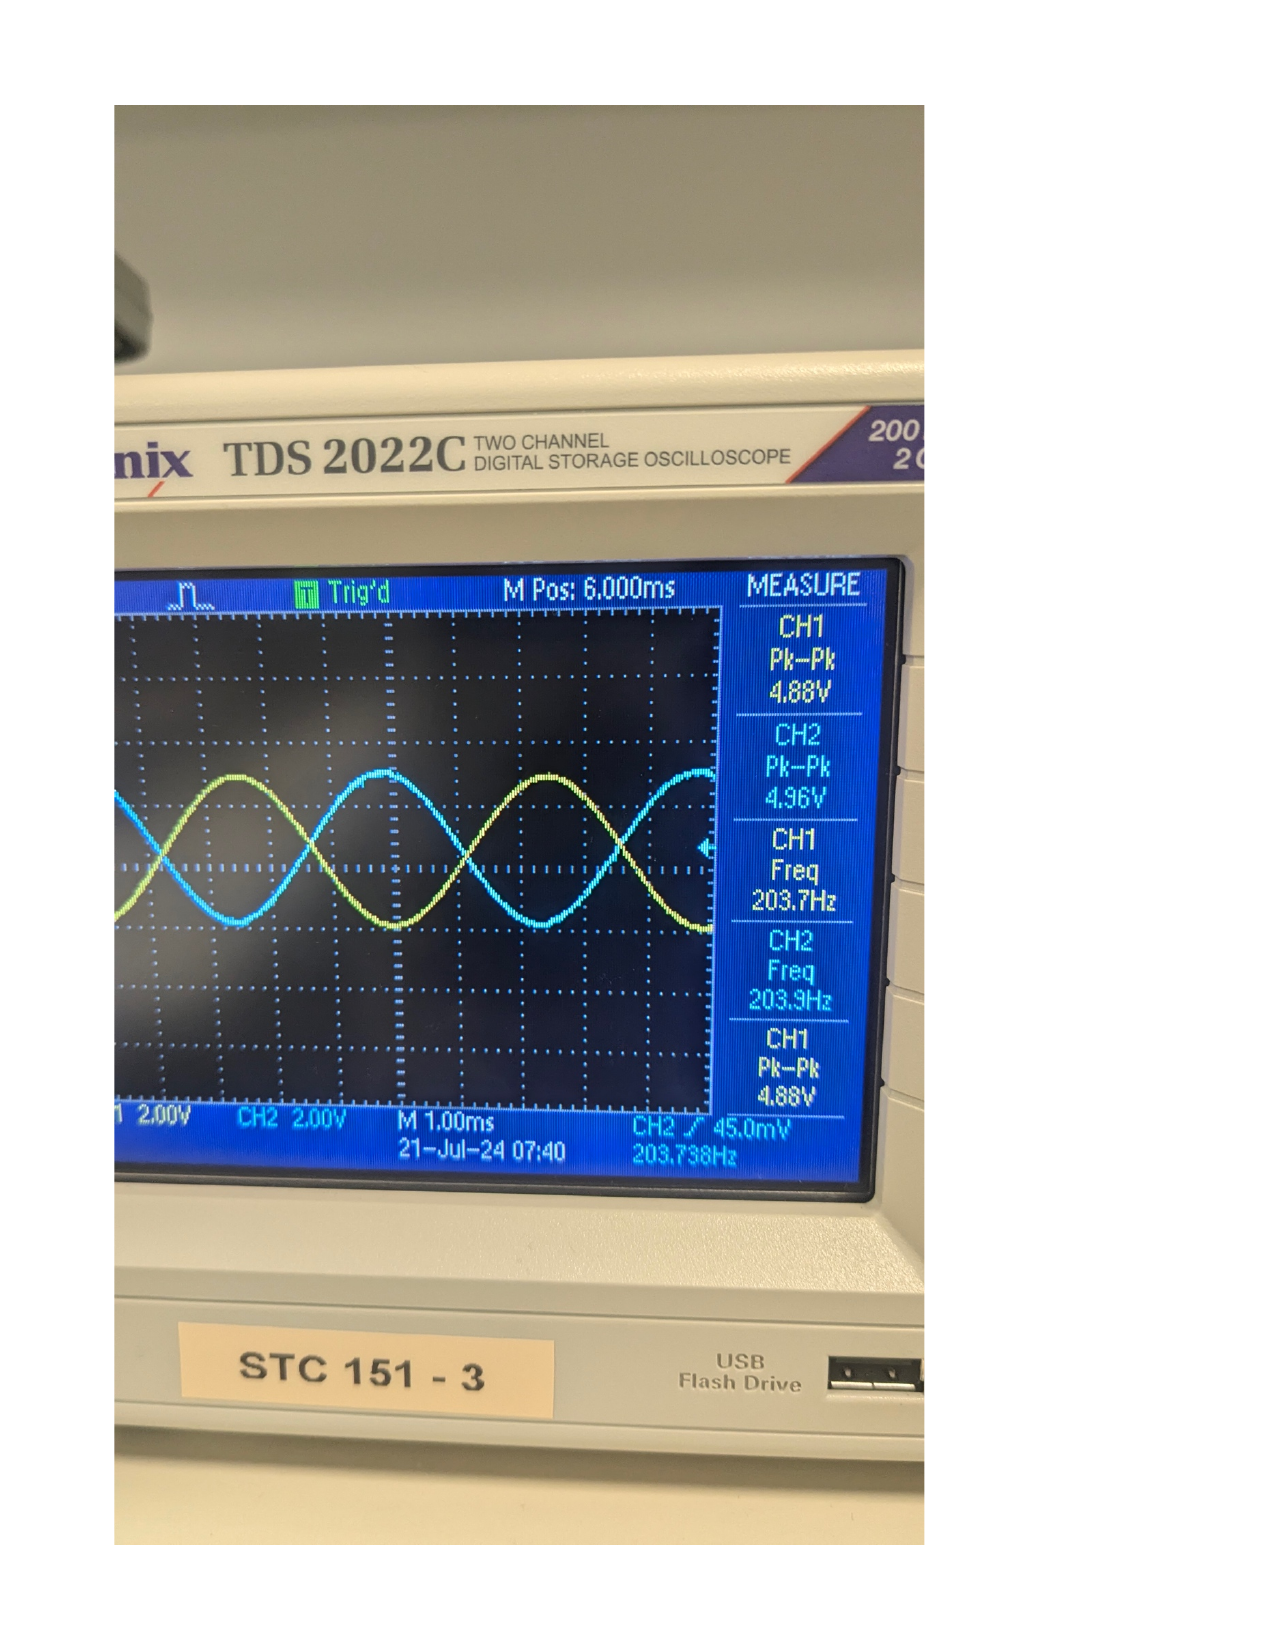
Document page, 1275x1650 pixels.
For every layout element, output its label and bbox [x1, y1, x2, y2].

picture [114, 105, 925, 1545]
